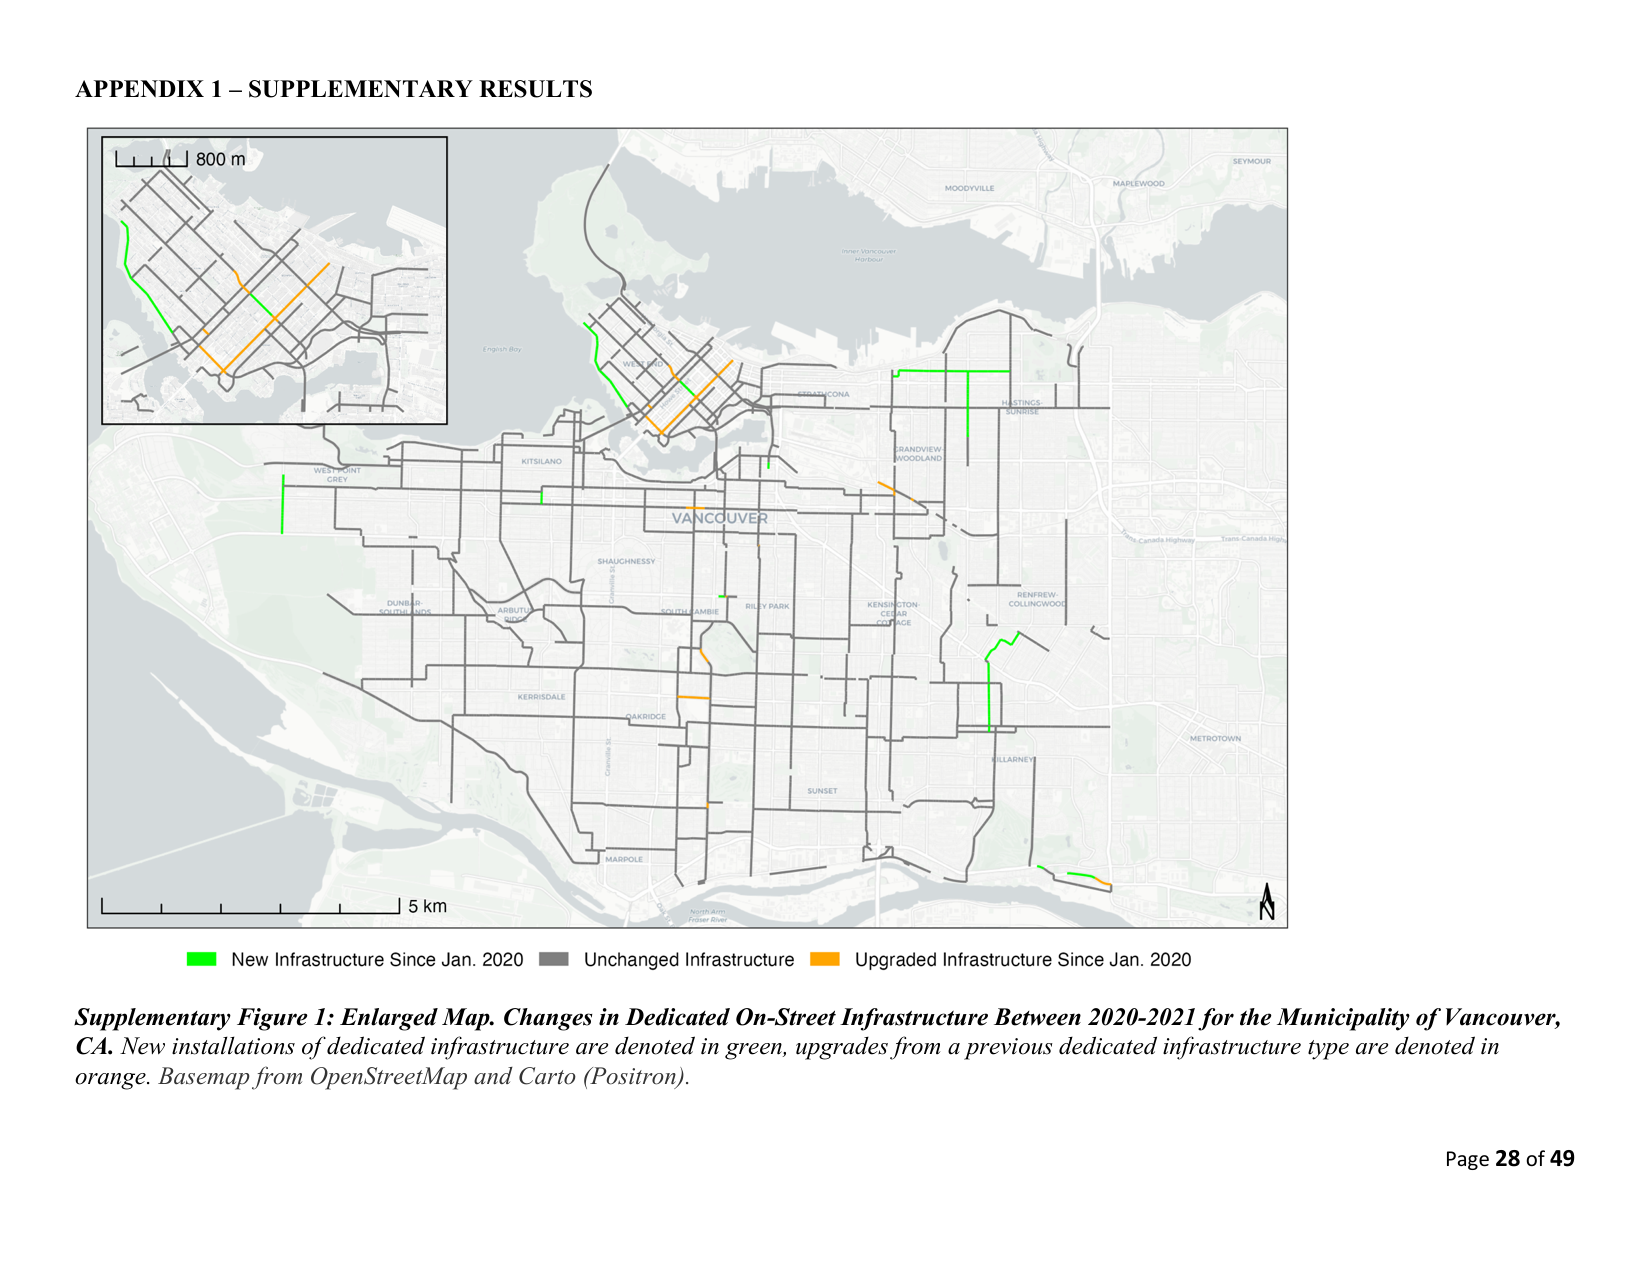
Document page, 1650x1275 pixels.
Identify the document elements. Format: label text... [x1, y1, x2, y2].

picture [75, 121, 1299, 984]
text APPENDIX 1 – SUPPLEMENTARY RESULTS [75, 75, 1575, 103]
text Supplementary Figure 1: Enlarged Map. Changes in Dedicated On-Street Infrastructure Between 2020-2021 for the Municipality of Vancouver, CA. New installations of dedicated infrastructure are denoted in green, upgrades from a previous dedicated infrastructure type are denoted in orange. Basemap from OpenStreetMap and Carto (Positron). [75, 1003, 1575, 1090]
